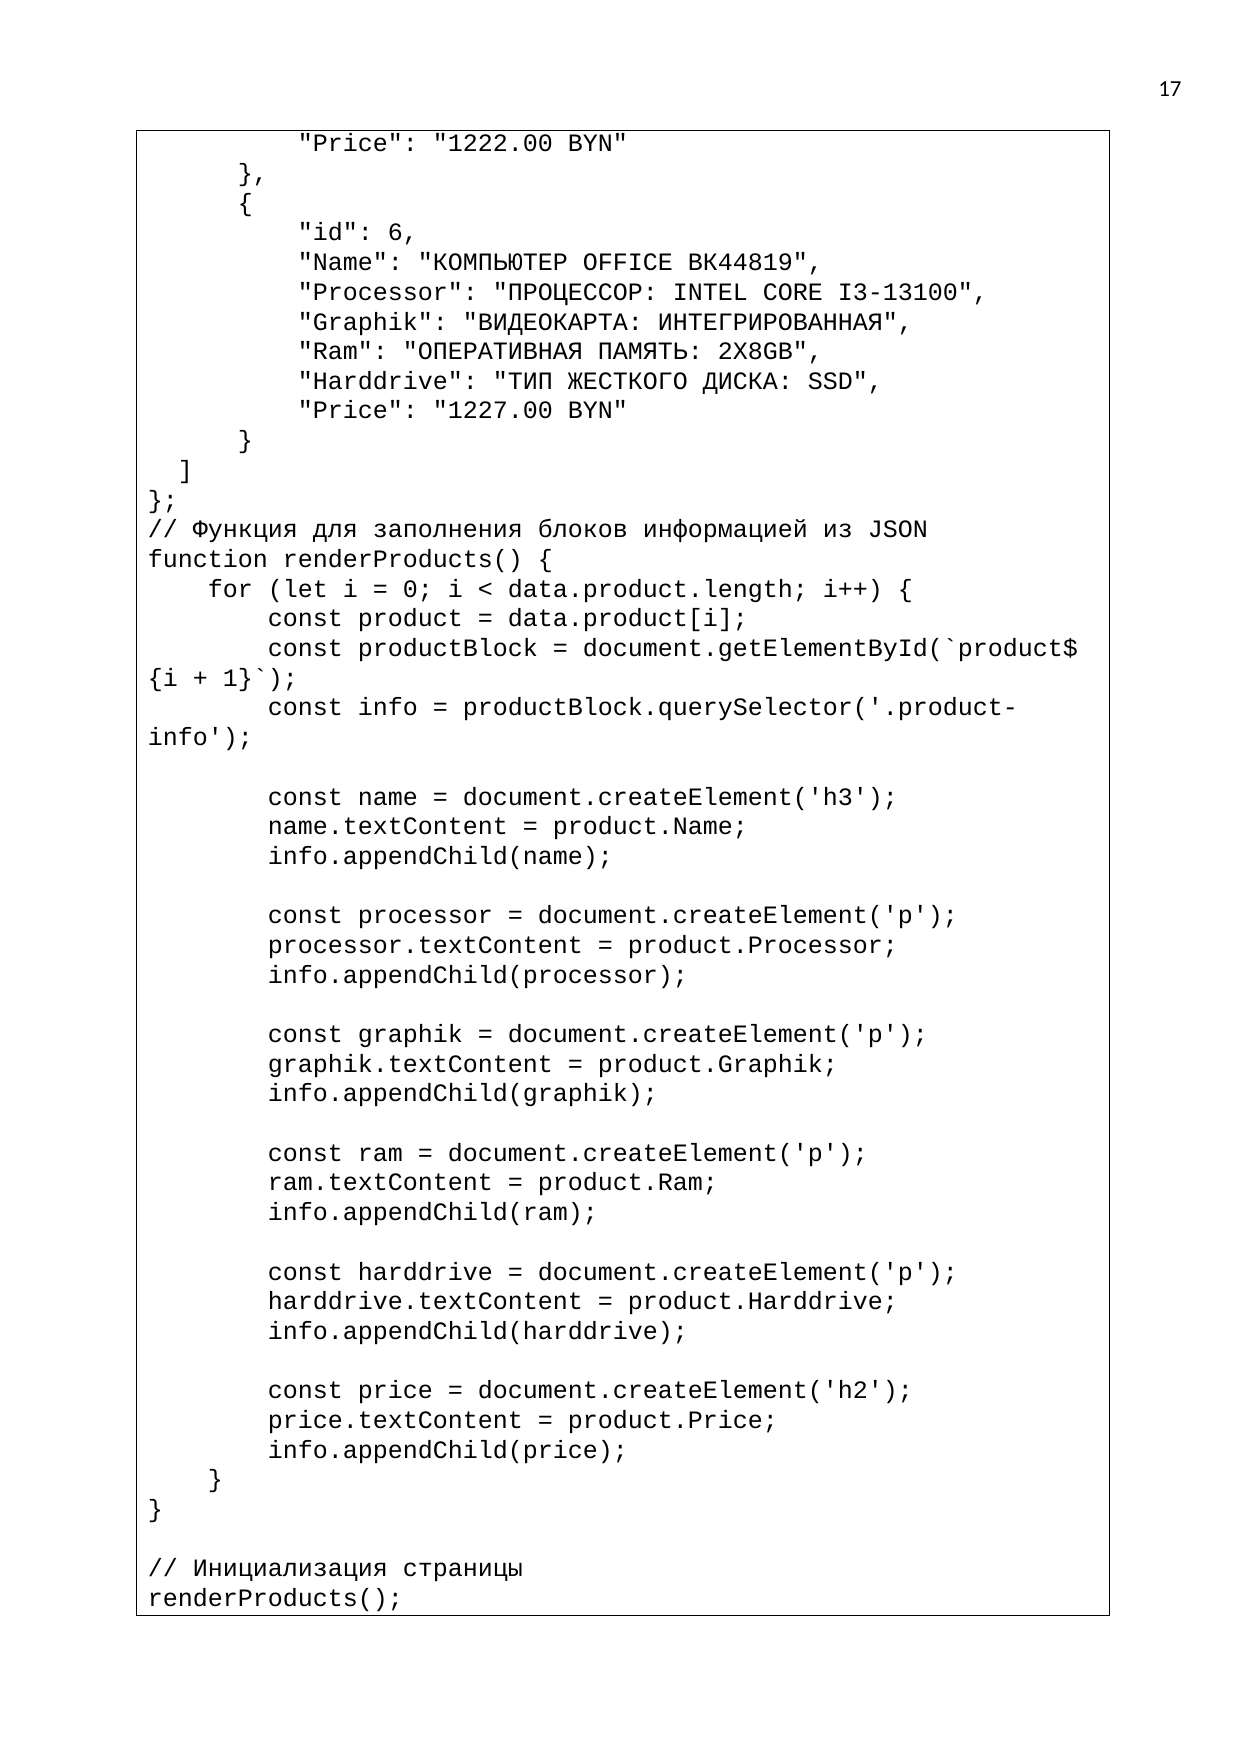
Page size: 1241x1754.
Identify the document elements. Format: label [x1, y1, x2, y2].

table_header [137, 131, 1109, 1615]
